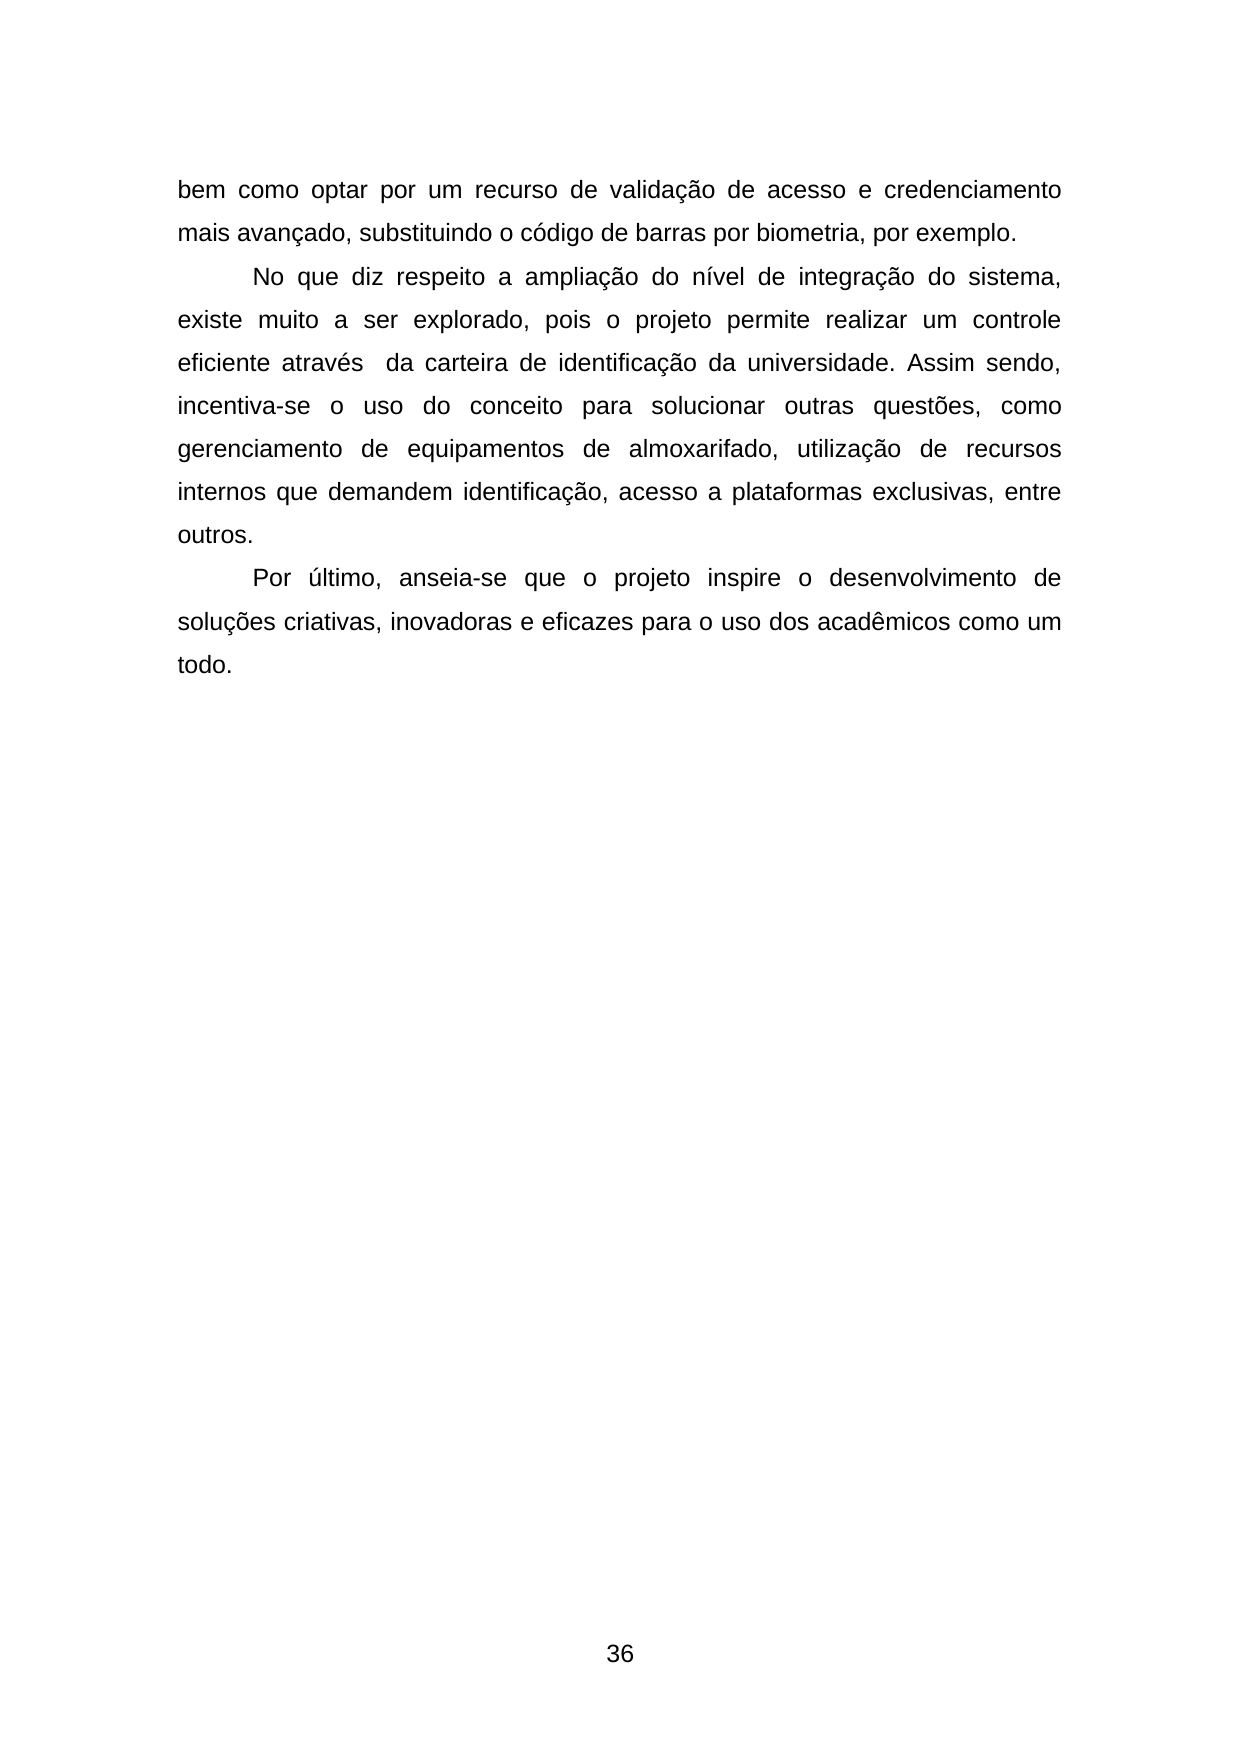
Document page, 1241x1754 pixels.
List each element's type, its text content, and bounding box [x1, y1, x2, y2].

text No que diz respeito a ampliação do nível de integração do sistema, existe muito a ser explorado, pois o projeto permite realizar um controle eficiente através da carteira de identificação da universidade. Assim sendo, incentiva-se o uso do conceito para solucionar outras questões, como gerenciamento de equipamentos de almoxarifado, utilização de recursos internos que demandem identificação, acesso a plataformas exclusivas, entre outros. [177, 261, 1063, 549]
text Por último, anseia-se que o projeto inspire o desenvolvimento de soluções criativas, inovadoras e eficazes para o uso dos acadêmicos como um todo. [177, 563, 1063, 678]
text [177, 175, 1063, 247]
